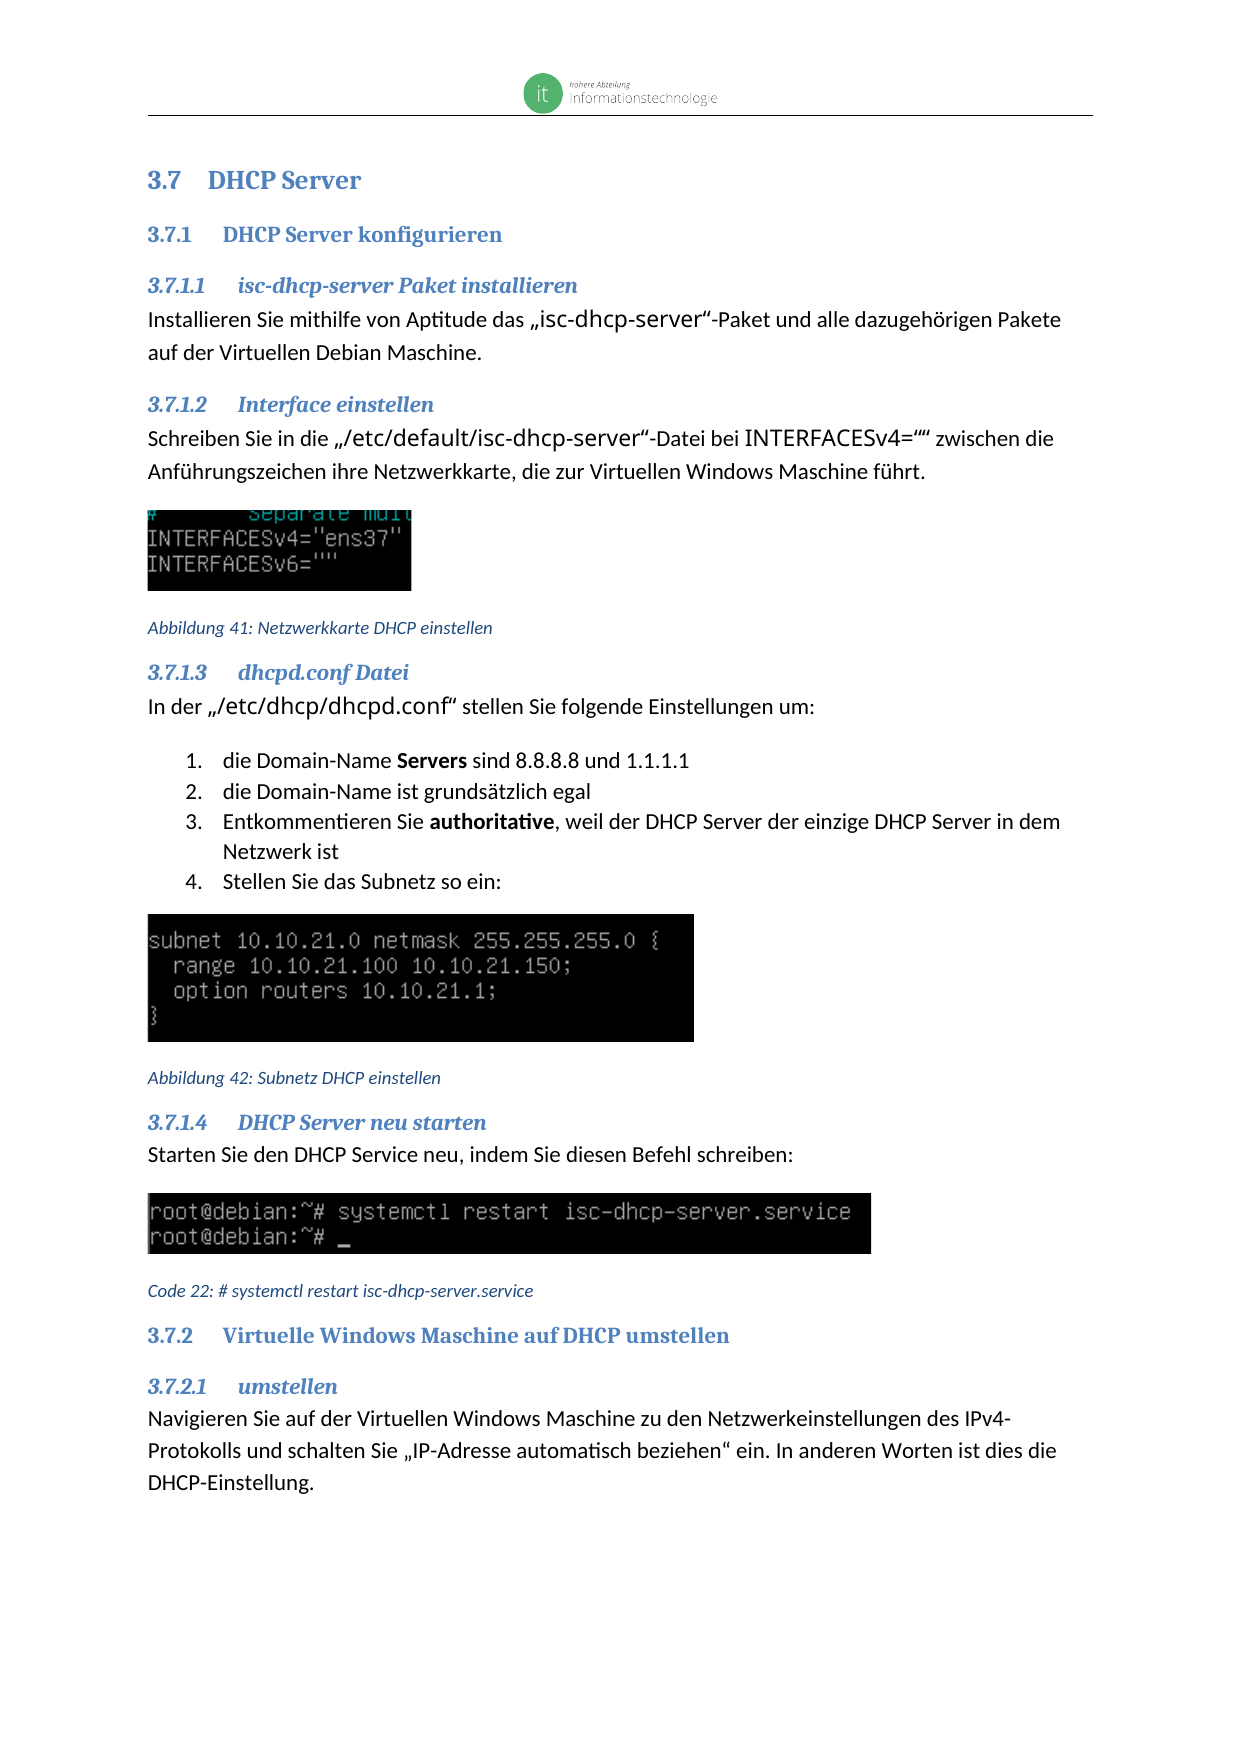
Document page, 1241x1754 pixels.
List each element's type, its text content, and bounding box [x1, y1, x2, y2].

subtitle dhcpd.conf Datei [148, 660, 1093, 686]
picture [523, 73, 717, 114]
subtitle umstellen [148, 1374, 1093, 1400]
list Stellen Sie das Subnetz so ein: [185, 867, 1093, 896]
subtitle isc-dhcp-server Paket installieren [148, 273, 1093, 299]
picture [147, 1193, 872, 1254]
subtitle DHCP Server neu starten [148, 1110, 1093, 1136]
list Entkommentieren Sie authoritative, weil der DHCP Server der einzige DHCP Server in dem Netzwerk ist [185, 807, 1093, 865]
list die Domain-Name Servers sind 8.8.8.8 und 1.1.1.1 [185, 747, 1093, 775]
text Installieren Sie mithilfe von Aptitude das „isc-dhcp-server“-Paket und alle dazugehörigen Pakete auf der Virtuellen Debian Maschine. [148, 303, 1093, 367]
subtitle DHCP Server [148, 165, 1093, 196]
text Schreiben Sie in die „/etc/default/isc-dhcp-server“-Datei bei INTERFACESv4=““ zwischen die Anführungszeichen ihre Netzwerkkarte, die zur Virtuellen Windows Maschine führt. [148, 422, 1093, 485]
picture [147, 914, 694, 1042]
subtitle DHCP Server konfigurieren [148, 222, 1093, 248]
picture [147, 510, 412, 591]
subtitle Interface einstellen [148, 392, 1093, 418]
list die Domain-Name ist grundsätzlich egal [185, 777, 1093, 805]
subtitle Virtuelle Windows Maschine auf DHCP umstellen [148, 1323, 1093, 1349]
text In der „/etc/dhcp/dhcpd.conf“ stellen Sie folgende Einstellungen um: [148, 690, 1093, 721]
text Starten Sie den DHCP Service neu, indem Sie diesen Befehl schreiben: [148, 1140, 1093, 1168]
text Navigieren Sie auf der Virtuellen Windows Maschine zu den Netzwerkeinstellungen des IPv4-Protokolls und schalten Sie „IP-Adresse automatisch beziehen“ ein. In anderen Worten ist dies die DHCP-Einstellung. [148, 1404, 1093, 1496]
